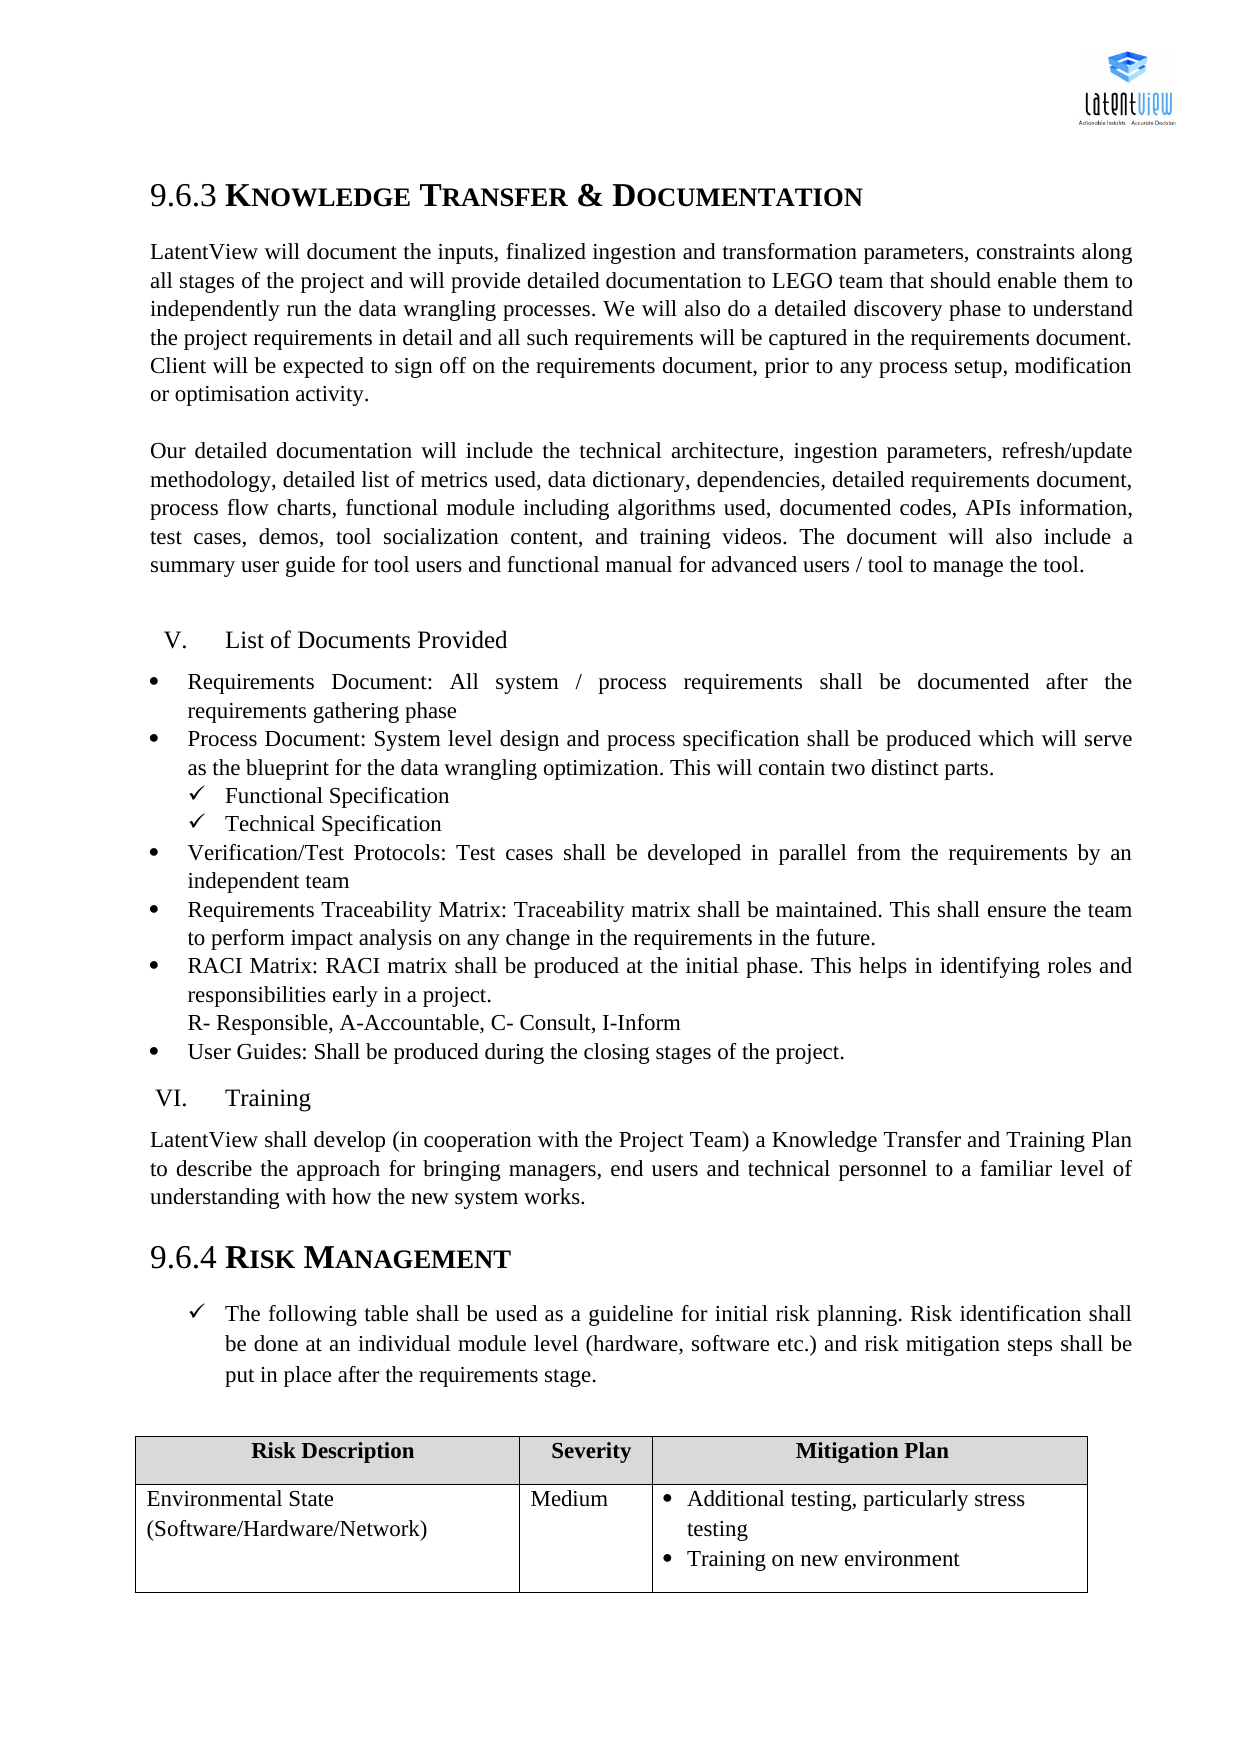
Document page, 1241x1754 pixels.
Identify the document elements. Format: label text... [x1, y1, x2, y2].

list Functional Specification [187, 782, 1134, 808]
table_header Mitigation Plan [653, 1437, 1087, 1484]
list Requirements Traceability Matrix: Traceability matrix shall be maintained. This shall ensure the team to perform impact analysis on any change in the requirements in the future. [150, 896, 1134, 951]
text Knowledge Transfer & Documentation [150, 175, 1048, 213]
text LatentView will document the inputs, finalized ingestion and transformation parameters, constraints along all stages of the project and will provide detailed documentation to LEGO team that should enable them to independently run the data wrangling processes. We will also do a detailed discovery phase to understand the project requirements in detail and all such requirements will be captured in the requirements document. Client will be expected to sign off on the requirements document, prior to any process setup, modification or optimisation activity. [150, 238, 1134, 407]
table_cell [136, 1485, 519, 1592]
list R- Responsible, A-Accountable, C- Consult, I-Inform [187, 1009, 1134, 1036]
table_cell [653, 1485, 1087, 1592]
list Requirements Document: All system / process requirements shall be documented after the requirements gathering phase [150, 668, 1134, 723]
list Process Document: System level design and process specification shall be produced which will serve as the blueprint for the data wrangling optimization. This will contain two distinct parts. [150, 725, 1134, 780]
table_header Severity [520, 1437, 652, 1484]
text Training [187, 1083, 1134, 1112]
text Our detailed documentation will include the technical architecture, ingestion parameters, refresh/update methodology, detailed list of metrics used, data dictionary, dependencies, detailed requirements document, process flow charts, functional module including algorithms used, documented codes, APIs information, test cases, demos, tool socialization content, and training videos. The document will also include a summary user guide for tool users and functional manual for advanced users / tool to manage the tool. [150, 437, 1134, 577]
table_cell Medium [520, 1485, 652, 1592]
list User Guides: Shall be produced during the closing stages of the project. [150, 1038, 1134, 1064]
list Technical Specification [187, 810, 1134, 837]
table_header Risk Description [136, 1437, 519, 1484]
text LatentView shall develop (in cooperation with the Project Team) a Knowledge Transfer and Training Plan to describe the approach for bringing managers, end users and technical personnel to a familiar level of understanding with how the new system works. [150, 1127, 1134, 1210]
text The following table shall be used as a guideline for initial risk planning. Risk identification shall be done at an individual module level (hardware, software etc.) and risk mitigation steps shall be put in place after the requirements stage. [187, 1300, 1134, 1387]
list RACI Matrix: RACI matrix shall be produced at the initial phase. This helps in identifying roles and responsibilities early in a project. [150, 953, 1134, 1007]
text List of Documents Provided [187, 625, 1134, 653]
picture [1078, 49, 1176, 125]
text Risk Management [150, 1237, 1048, 1275]
list Verification/Test Protocols: Test cases shall be developed in parallel from the requirements by an independent team [150, 839, 1134, 894]
